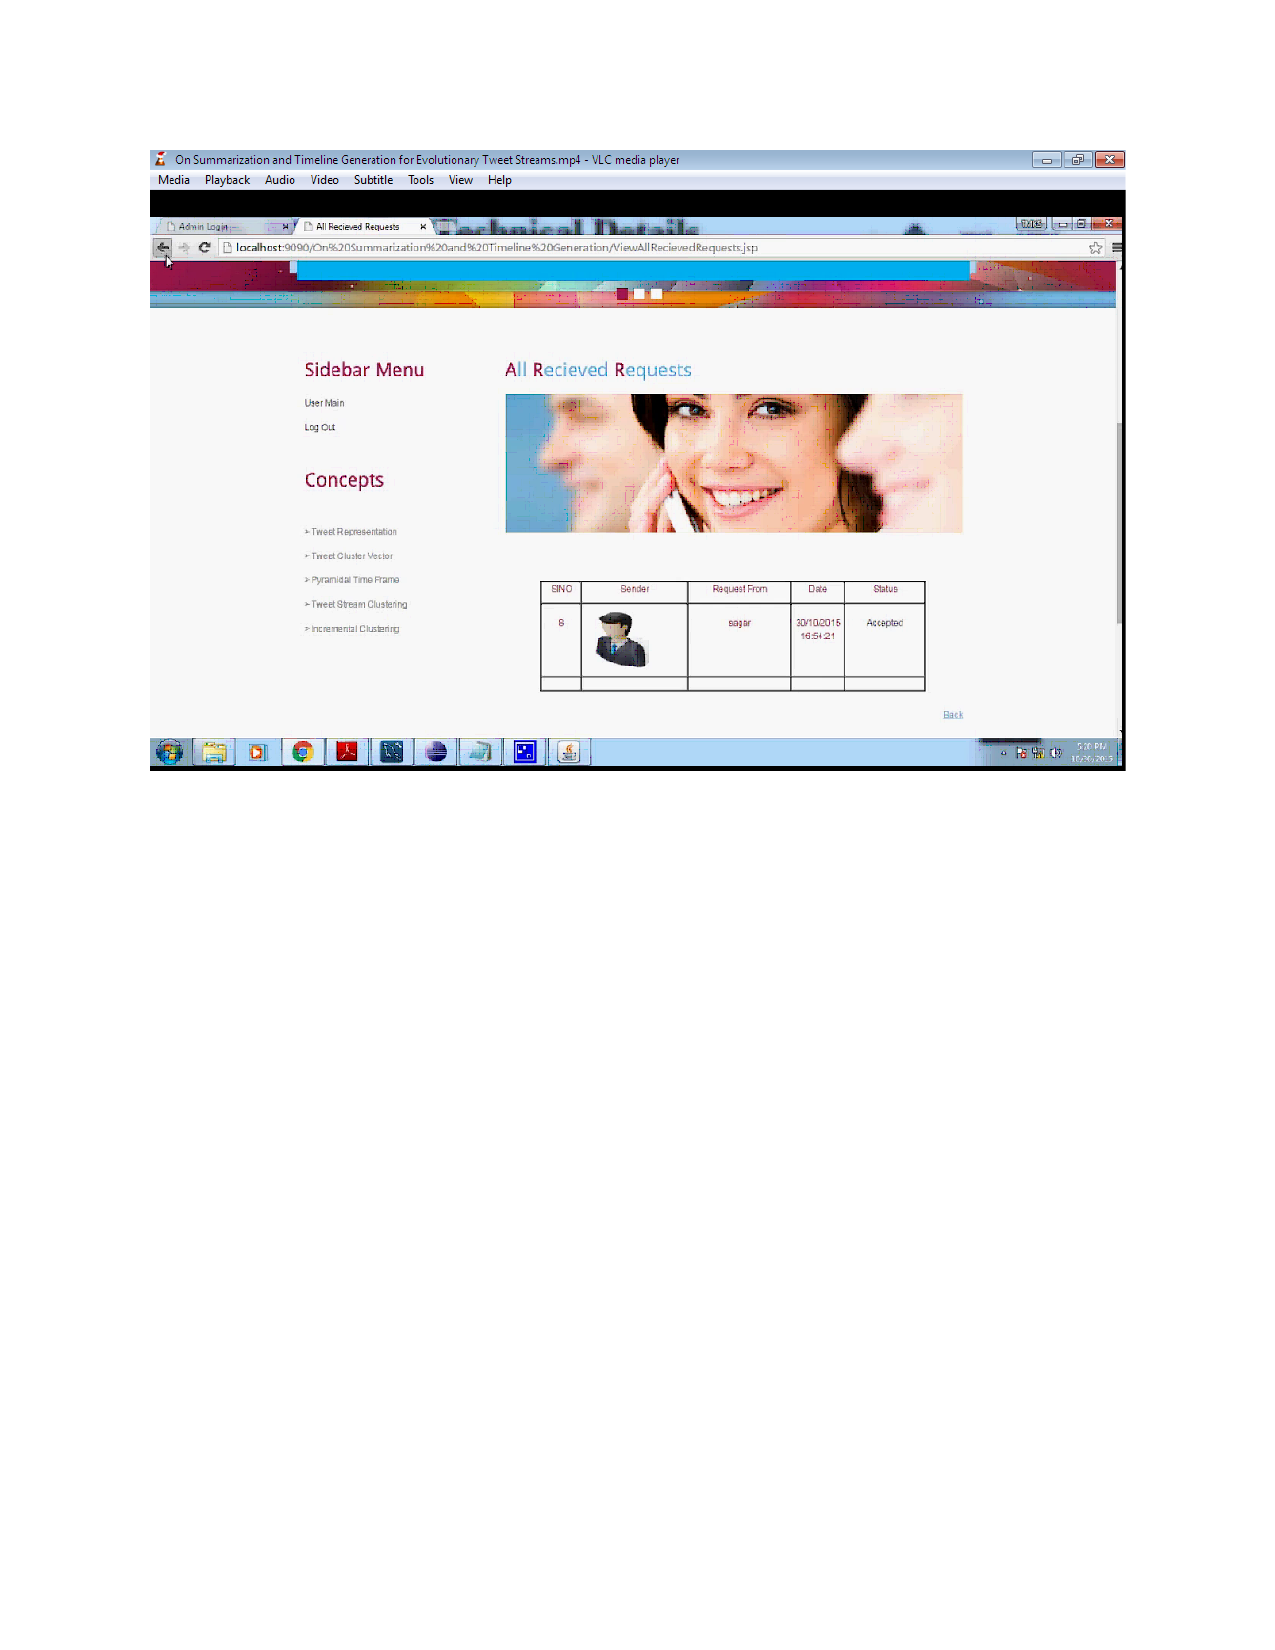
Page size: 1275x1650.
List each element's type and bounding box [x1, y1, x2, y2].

picture [150, 150, 1126, 771]
